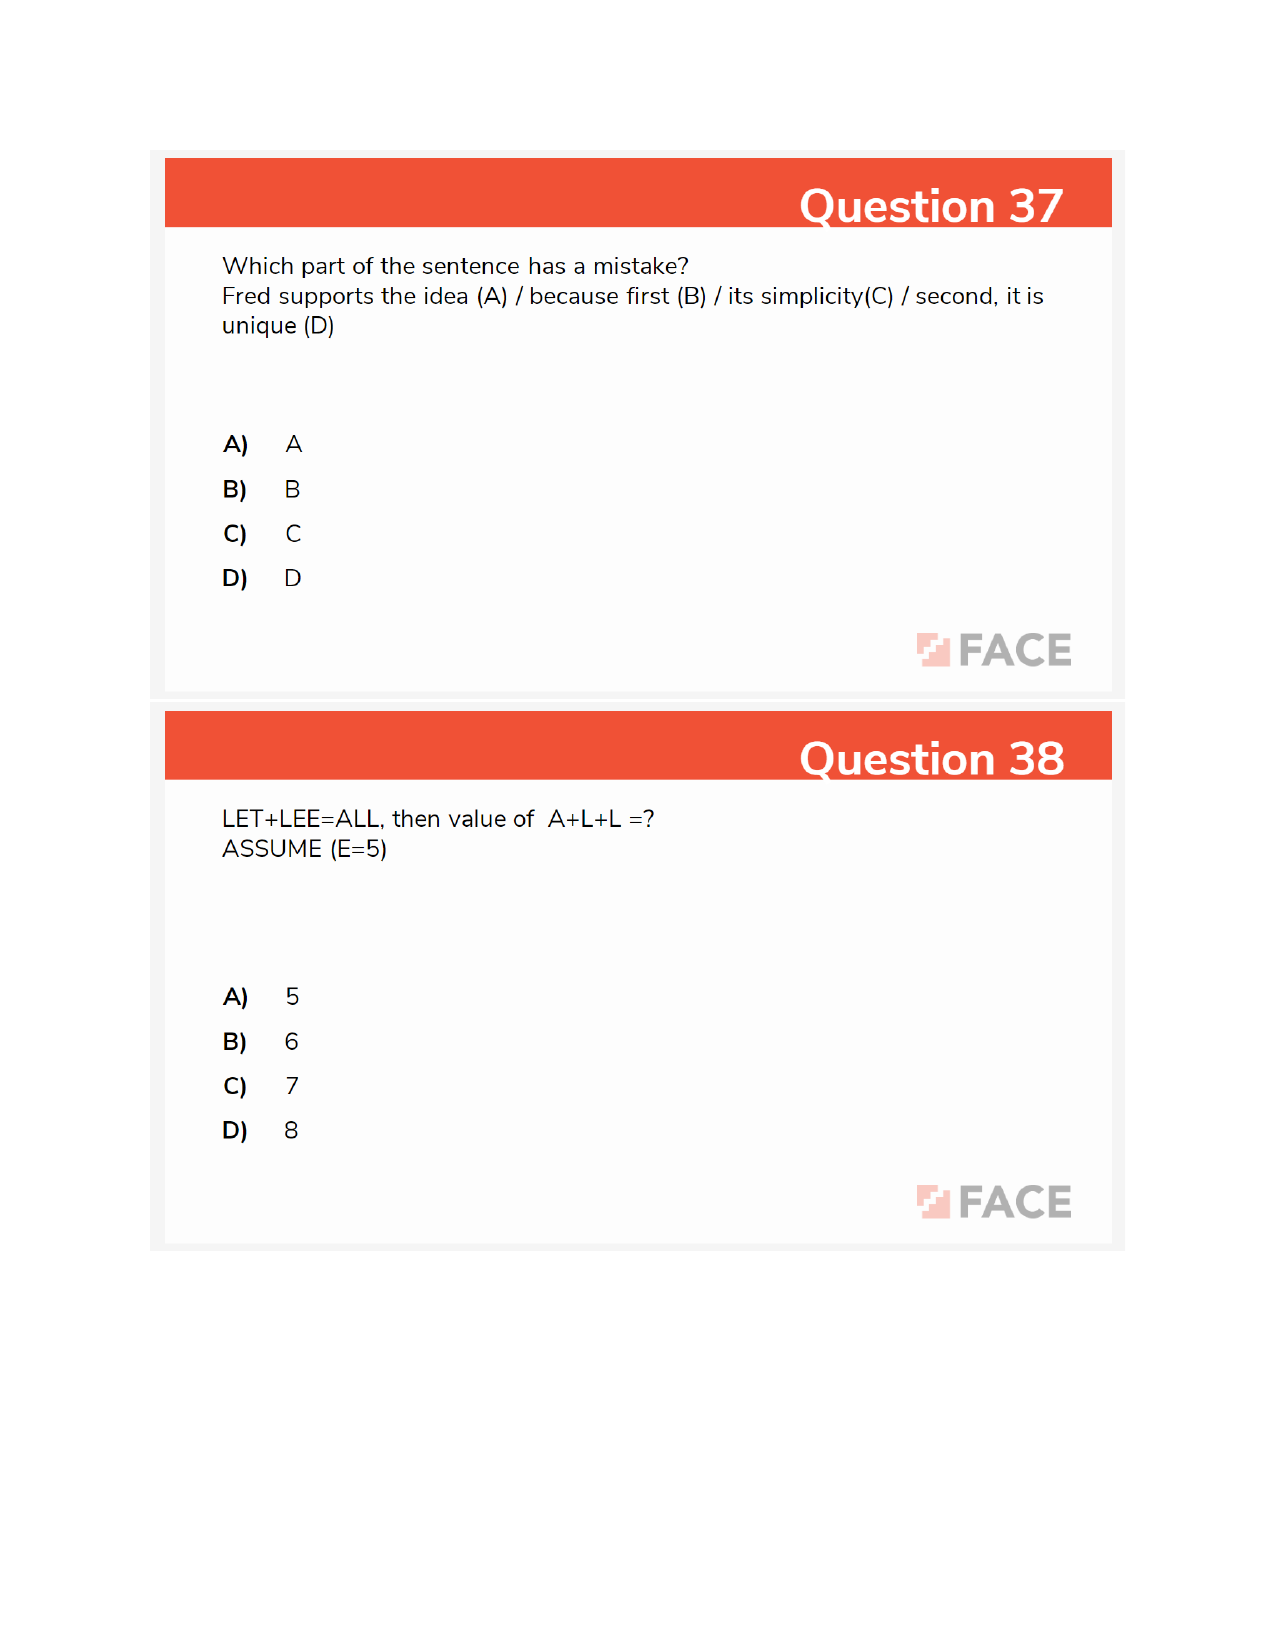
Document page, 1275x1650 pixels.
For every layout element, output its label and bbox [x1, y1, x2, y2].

picture [150, 702, 1125, 1251]
picture [150, 150, 1125, 699]
